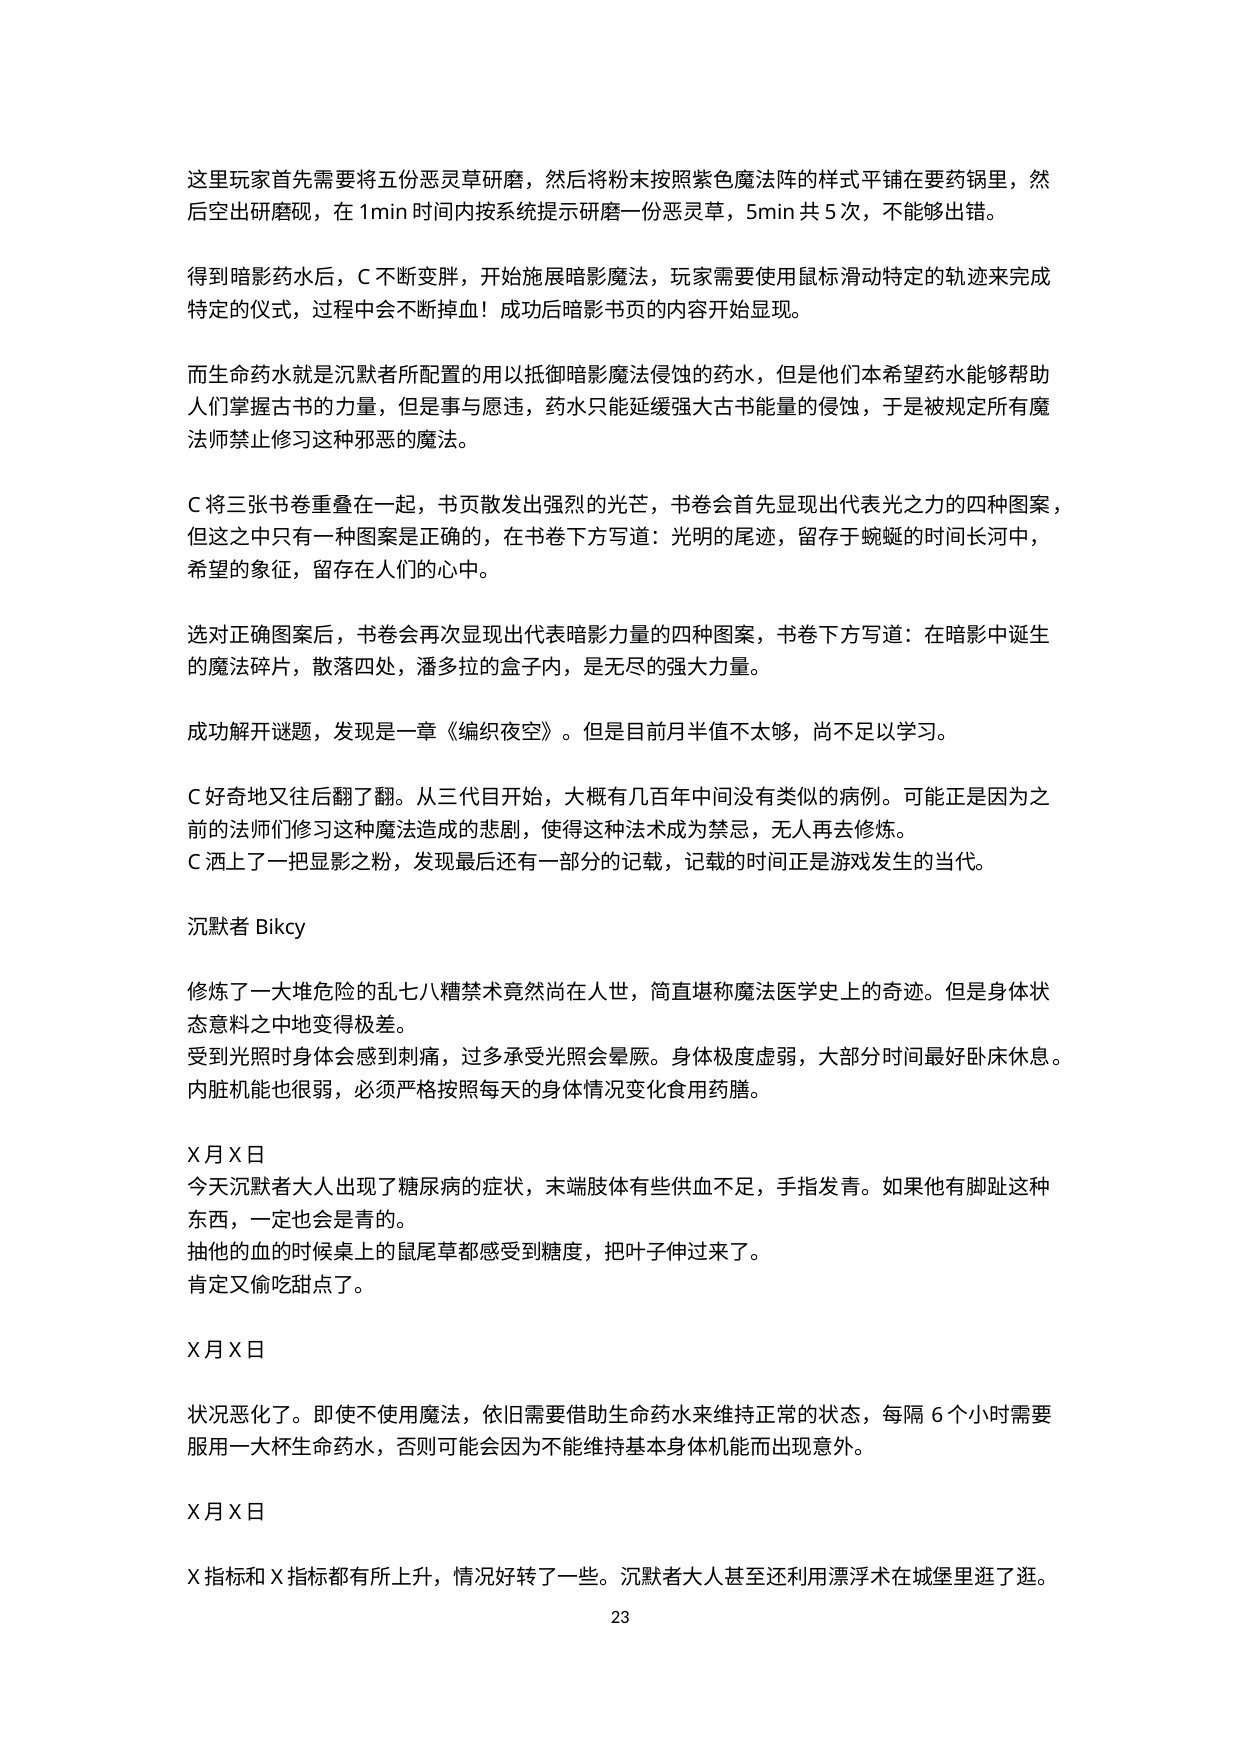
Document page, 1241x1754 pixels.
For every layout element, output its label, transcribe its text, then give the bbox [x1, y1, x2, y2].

text 这里玩家首先需要将五份恶灵草研磨，然后将粉末按照紫色魔法阵的样式平铺在要药锅里，然后空出研磨砚，在1min时间内按系统提示研磨一份恶灵草，5min共5次，不能够出错。 [187, 162, 1053, 227]
text X月X日 [187, 1137, 1053, 1169]
text C洒上了一把显影之粉，发现最后还有一部分的记载，记载的时间正是游戏发生的当代。 [187, 844, 1053, 877]
text 肯定又偷吃甜点了。 [187, 1267, 1053, 1299]
text 选对正确图案后，书卷会再次显现出代表暗影力量的四种图案，书卷下方写道：在暗影中诞生的魔法碎片，散落四处，潘多拉的盒子内，是无尽的强大力量。 [187, 617, 1053, 682]
text 得到暗影药水后，C不断变胖，开始施展暗影魔法，玩家需要使用鼠标滑动特定的轨迹来完成特定的仪式，过程中会不断掉血！成功后暗影书页的内容开始显现。 [187, 259, 1053, 324]
text C将三张书卷重叠在一起，书页散发出强烈的光芒，书卷会首先显现出代表光之力的四种图案，但这之中只有一种图案是正确的，在书卷下方写道：光明的尾迹，留存于蜿蜒的时间长河中，希望的象征，留存在人们的心中。 [187, 487, 1053, 584]
text X月X日 [187, 1332, 1053, 1364]
text 而生命药水就是沉默者所配置的用以抵御暗影魔法侵蚀的药水，但是他们本希望药水能够帮助人们掌握古书的力量，但是事与愿违，药水只能延缓强大古书能量的侵蚀，于是被规定所有魔法师禁止修习这种邪恶的魔法。 [187, 357, 1053, 454]
text C好奇地又往后翻了翻。从三代目开始，大概有几百年中间没有类似的病例。可能正是因为之前的法师们修习这种魔法造成的悲剧，使得这种法术成为禁忌，无人再去修炼。 [187, 779, 1053, 844]
text 沉默者 Bikcy [187, 909, 1053, 942]
text X月X日 [187, 1494, 1053, 1527]
text X指标和X指标都有所上升，情况好转了一些。沉默者大人甚至还利用漂浮术在城堡里逛了逛。 [187, 1559, 1053, 1592]
text 修炼了一大堆危险的乱七八糟禁术竟然尚在人世，简直堪称魔法医学史上的奇迹。但是身体状态意料之中地变得极差。 [187, 974, 1053, 1039]
text 状况恶化了。即使不使用魔法，依旧需要借助生命药水来维持正常的状态，每隔6个小时需要服用一大杯生命药水，否则可能会因为不能维持基本身体机能而出现意外。 [187, 1397, 1053, 1462]
text 抽他的血的时候桌上的鼠尾草都感受到糖度，把叶子伸过来了。 [187, 1234, 1053, 1267]
text 成功解开谜题，发现是一章《编织夜空》。但是目前月半值不太够，尚不足以学习。 [187, 714, 1053, 747]
text 今天沉默者大人出现了糖尿病的症状，末端肢体有些供血不足，手指发青。如果他有脚趾这种东西，一定也会是青的。 [187, 1169, 1053, 1234]
text 受到光照时身体会感到刺痛，过多承受光照会晕厥。身体极度虚弱，大部分时间最好卧床休息。内脏机能也很弱，必须严格按照每天的身体情况变化食用药膳。 [187, 1039, 1053, 1104]
